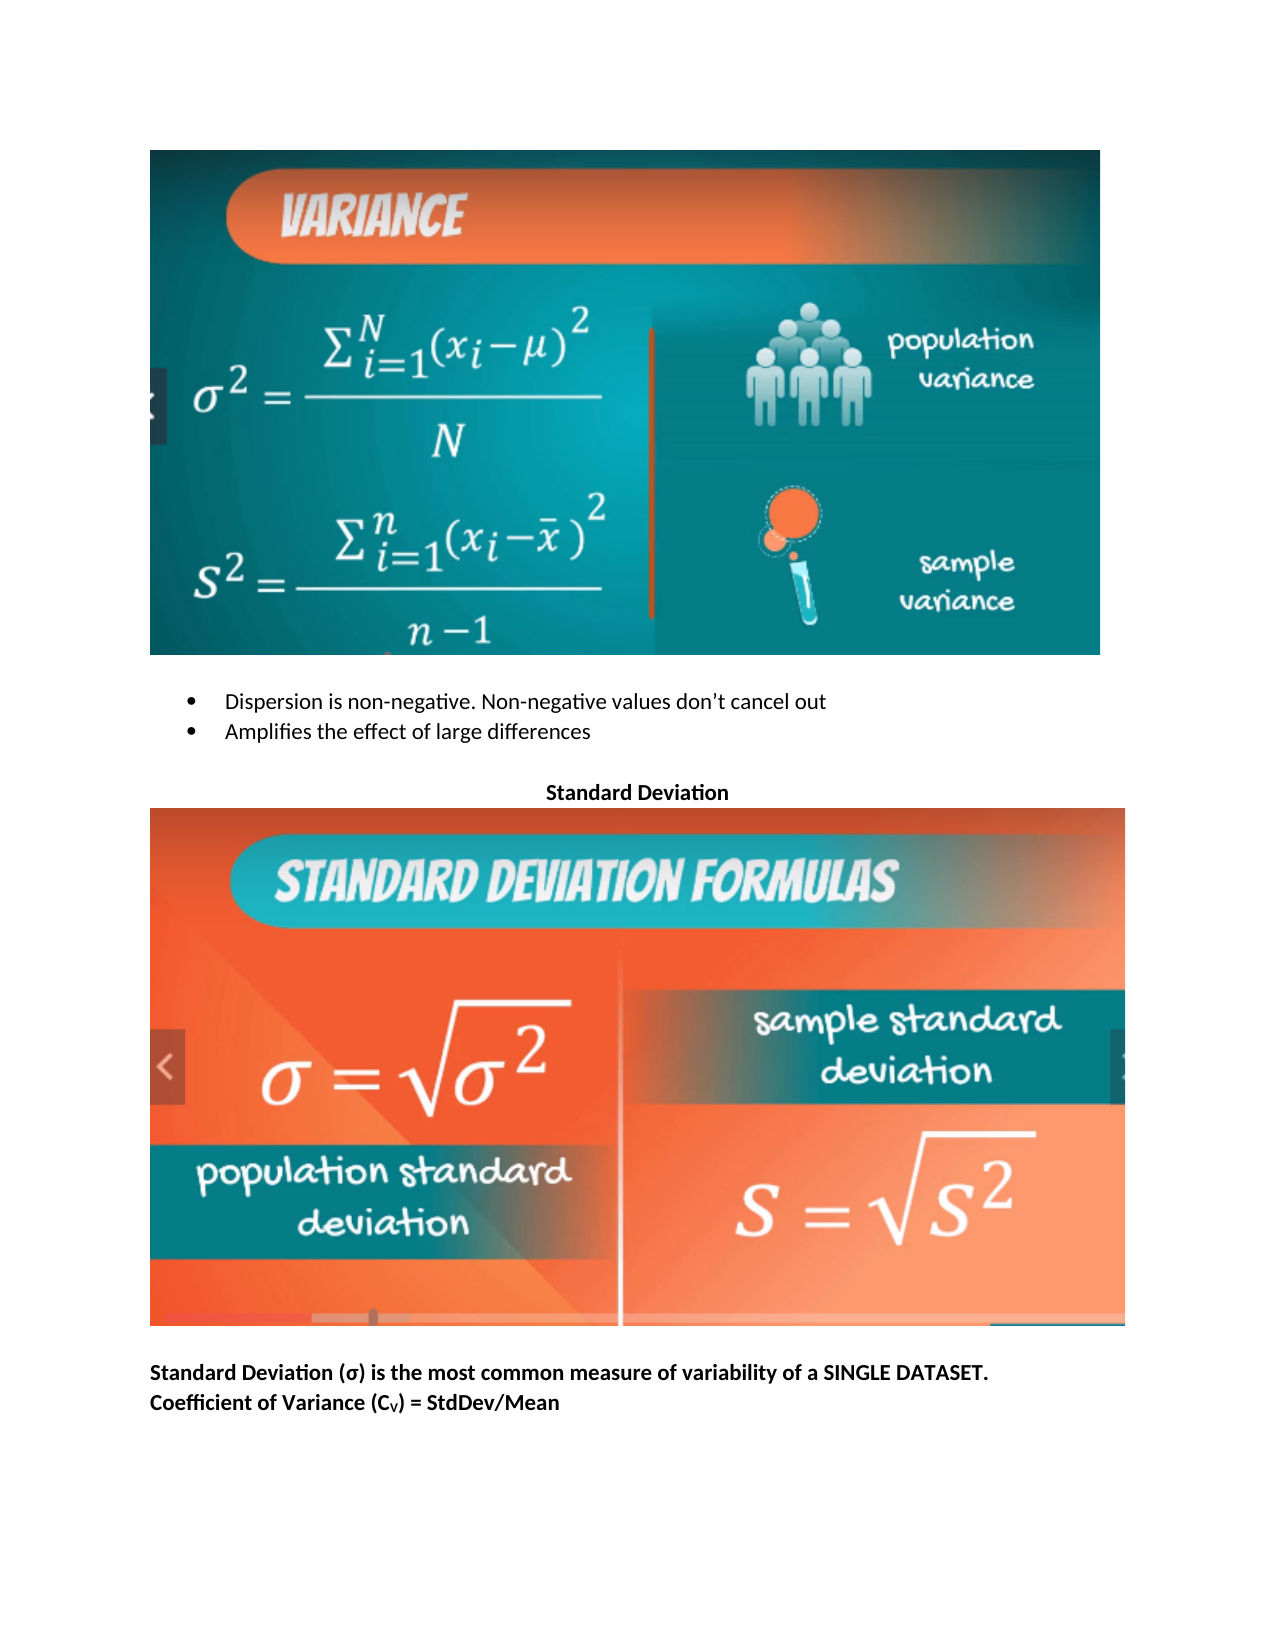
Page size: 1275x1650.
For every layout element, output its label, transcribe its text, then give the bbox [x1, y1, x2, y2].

picture [150, 808, 1125, 1326]
picture [150, 150, 1100, 655]
list Dispersion is non-negative. Non-negative values don’t cancel out [187, 687, 1125, 715]
list Amplifies the effect of large differences [187, 717, 1125, 745]
text Coefficient of Variance (CV) = StdDev/Mean [150, 1388, 1125, 1416]
text Standard Deviation [150, 778, 1125, 806]
text Standard Deviation (σ) is the most common measure of variability of a SINGLE DATASET. [150, 1358, 1125, 1386]
